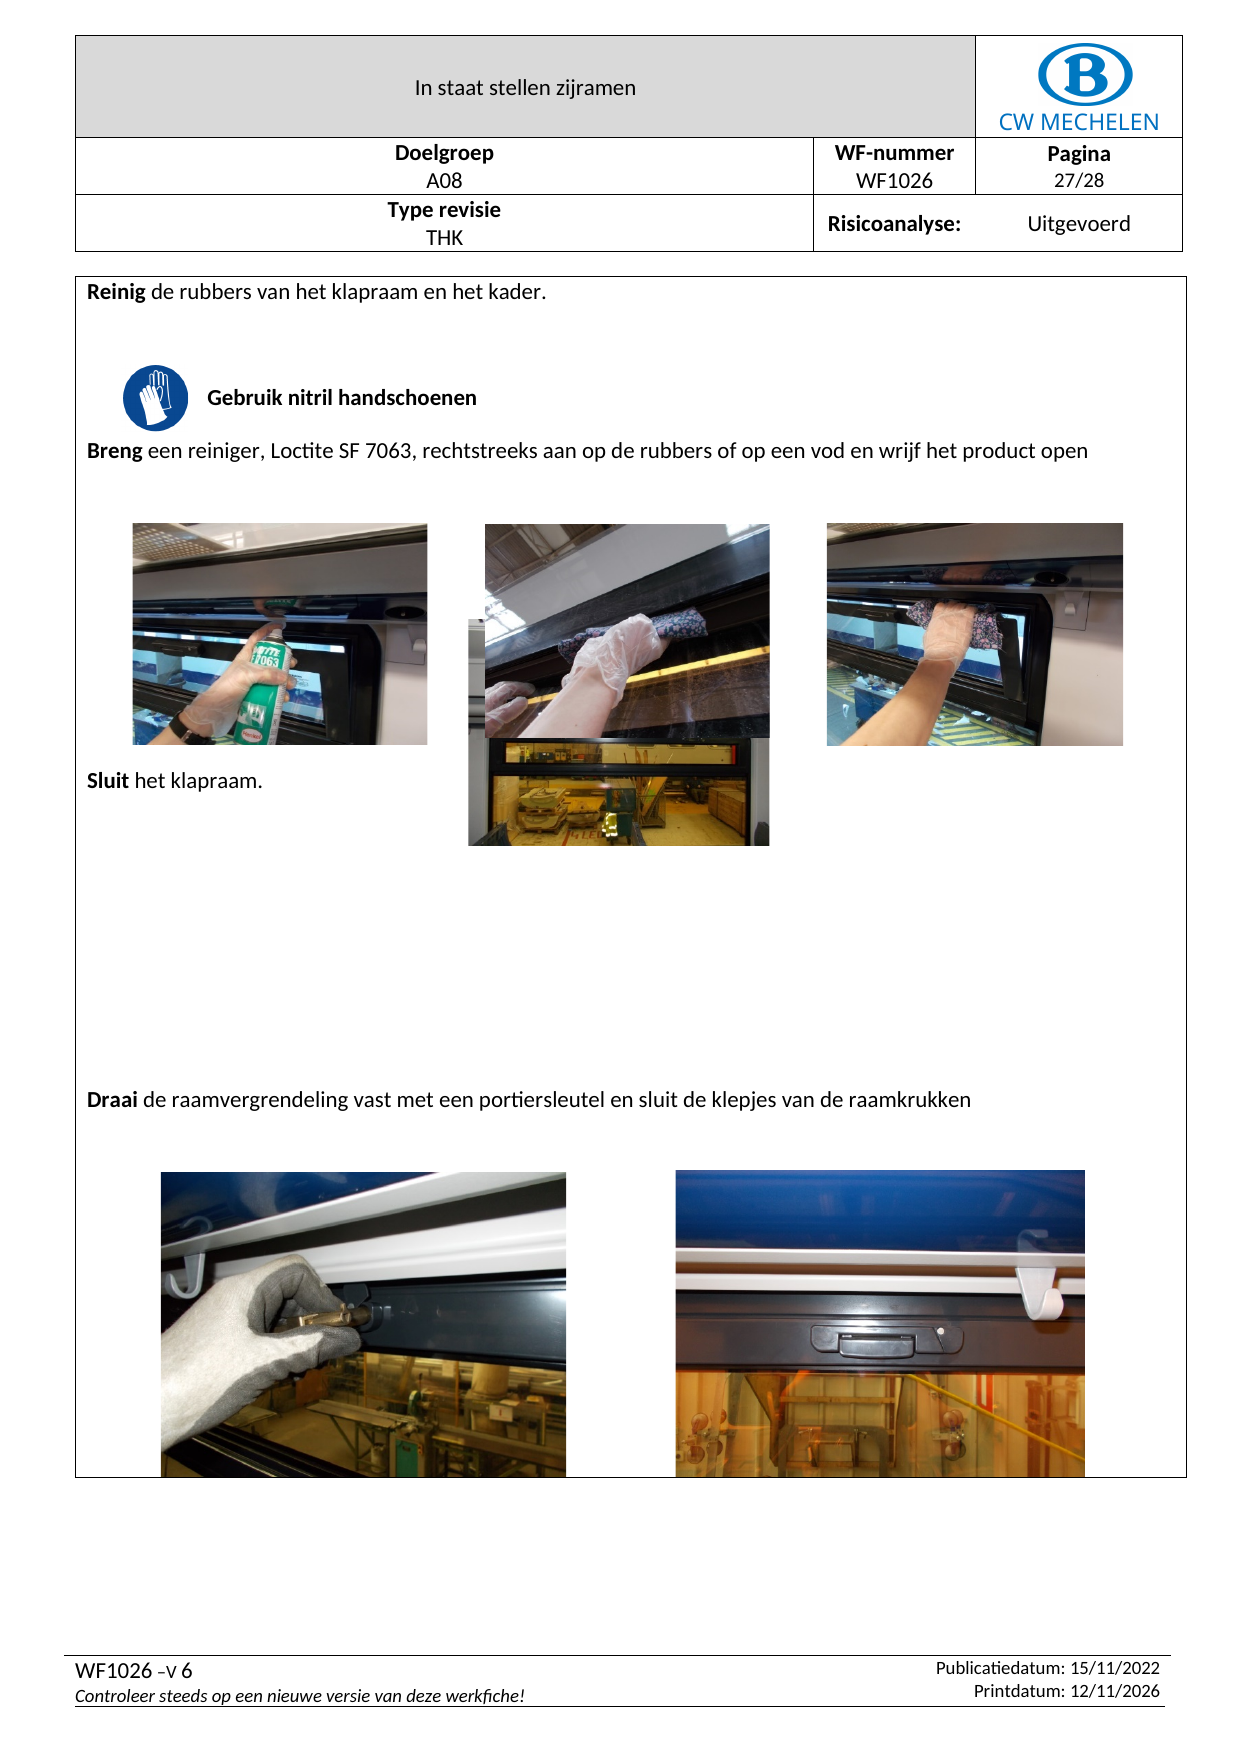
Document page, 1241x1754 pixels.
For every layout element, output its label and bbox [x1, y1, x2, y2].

picture [468, 524, 770, 846]
table_header [76, 277, 1186, 1477]
picture [121, 364, 189, 432]
picture [132, 523, 428, 745]
picture [826, 523, 1124, 746]
picture [160, 1172, 567, 1477]
picture [675, 1170, 1085, 1477]
picture [1038, 43, 1134, 106]
